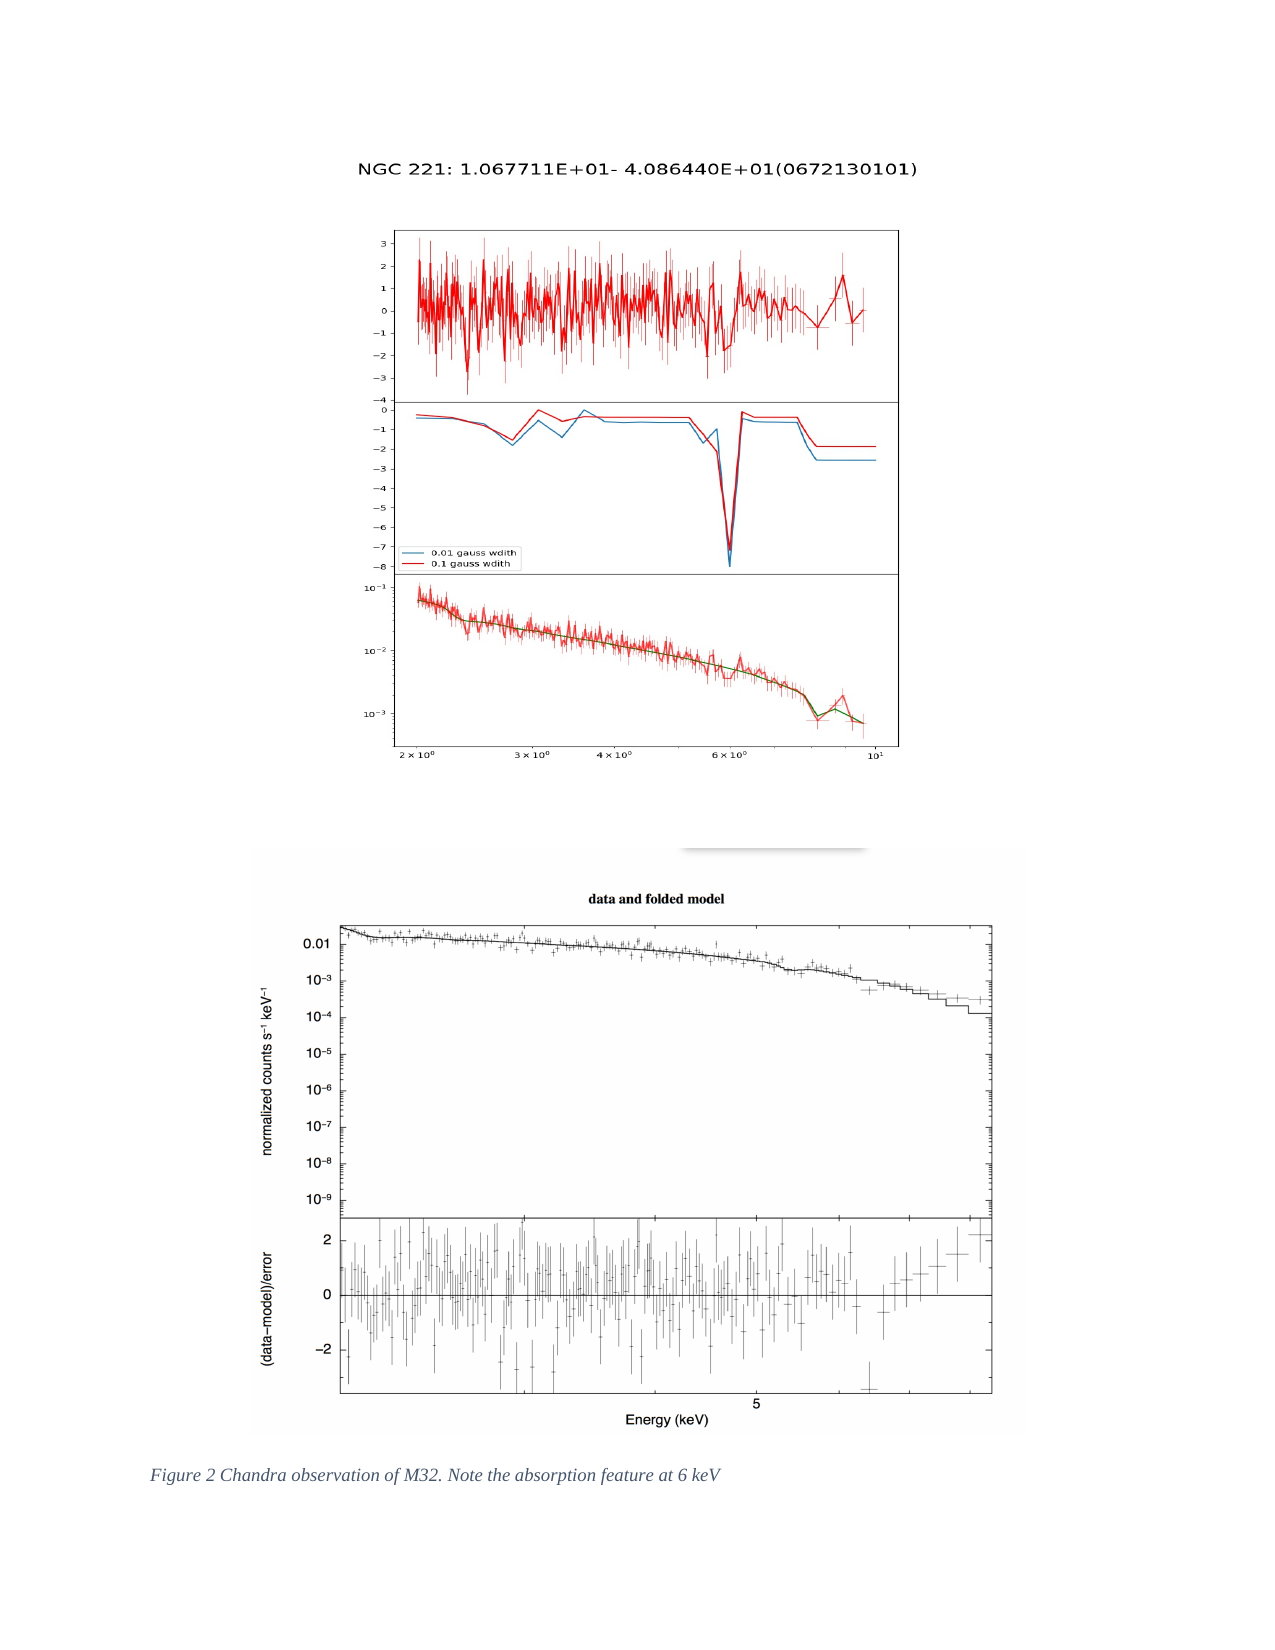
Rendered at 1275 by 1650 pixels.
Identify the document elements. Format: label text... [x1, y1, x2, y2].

picture [249, 848, 1026, 1435]
picture [312, 150, 963, 820]
text Figure 2 Chandra observation of M32. Note the absorption feature at 6 keV [150, 1464, 1125, 1485]
